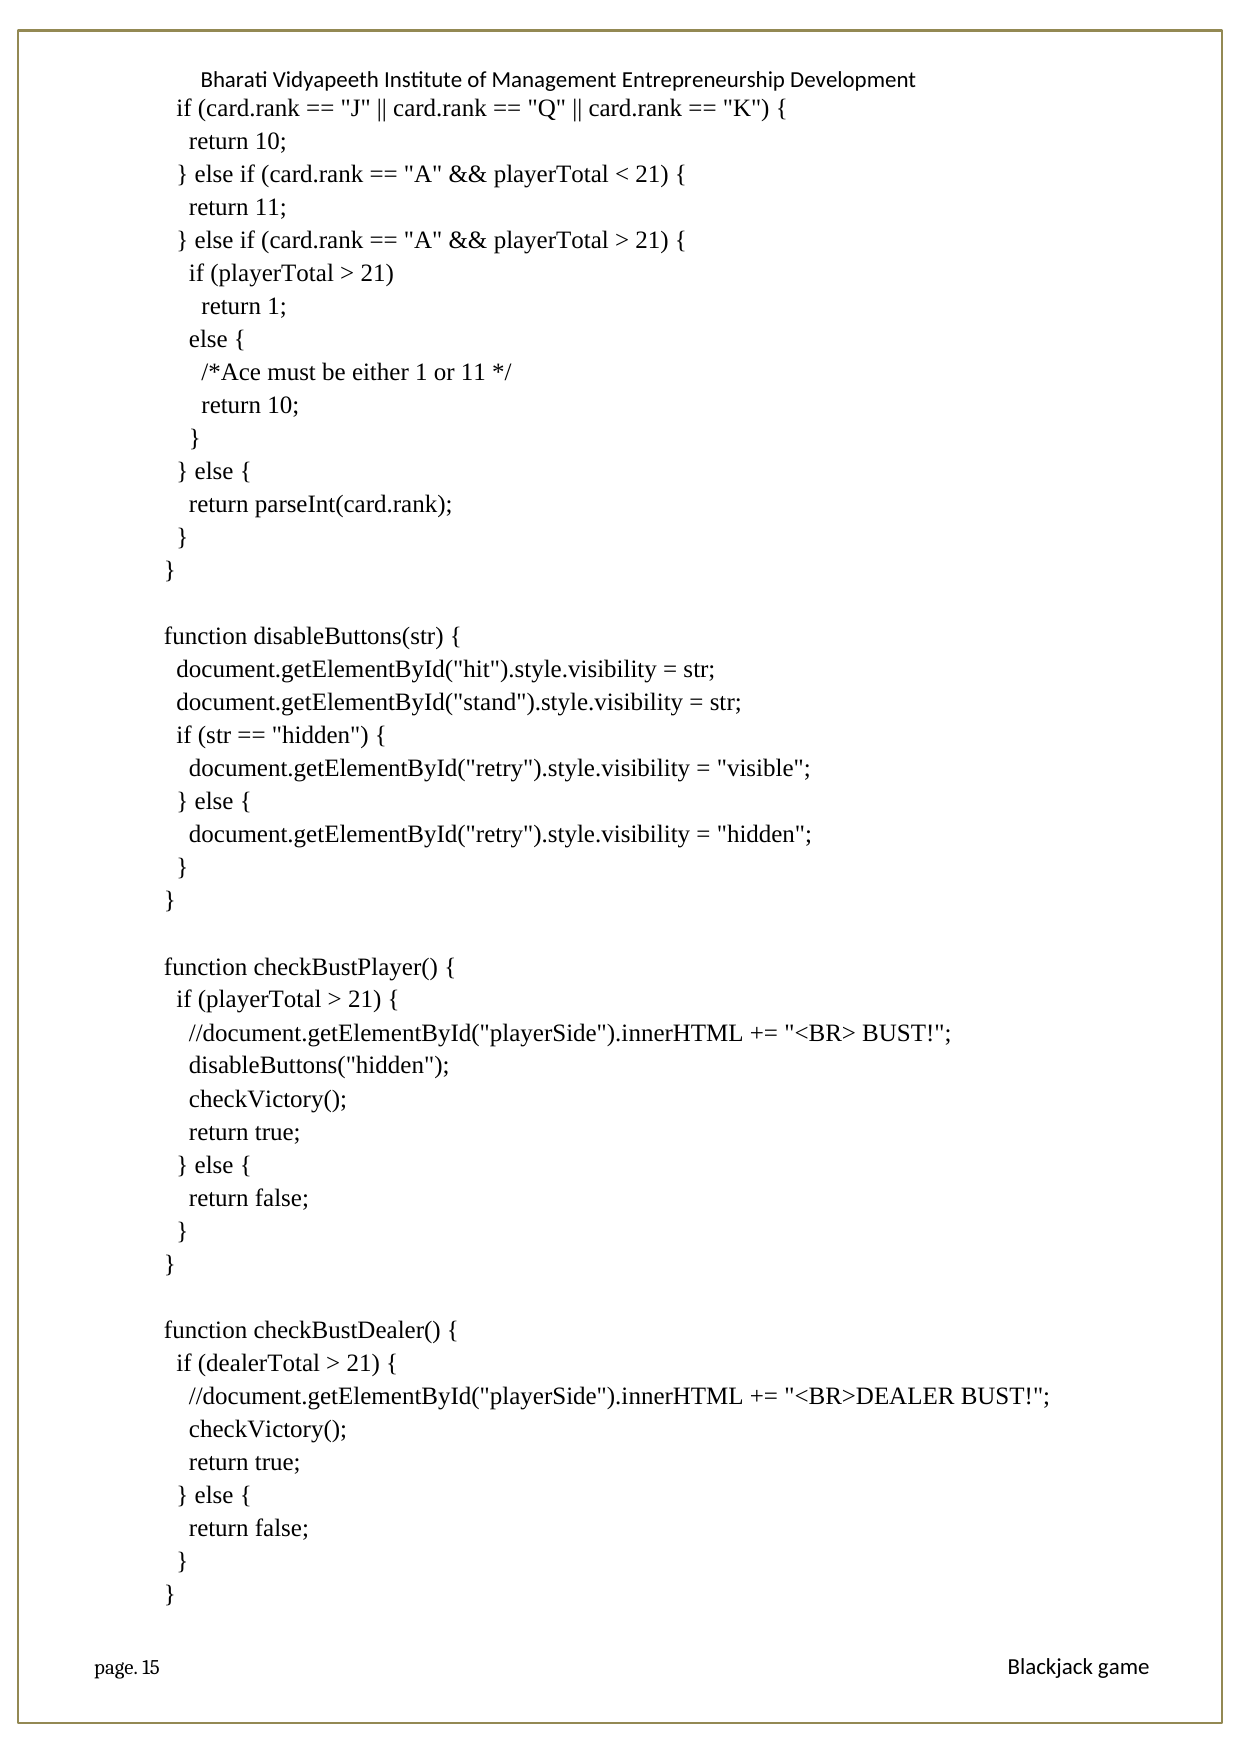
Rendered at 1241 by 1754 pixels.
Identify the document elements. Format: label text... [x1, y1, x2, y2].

list return true; [164, 1447, 1166, 1476]
list if (str == "hidden") { [164, 720, 1166, 749]
list function checkBustDealer() { [164, 1315, 1166, 1343]
list checkVictory(); [164, 1414, 1166, 1443]
list } [164, 1546, 1166, 1575]
list } else { [164, 1150, 1166, 1178]
list } [164, 1249, 1166, 1277]
list } [164, 1579, 1166, 1608]
list document.getElementById("retry").style.visibility = "hidden"; [164, 819, 1166, 848]
list if (playerTotal > 21) [164, 258, 1166, 287]
list document.getElementById("hit").style.visibility = str; [164, 654, 1166, 683]
list return true; [164, 1117, 1166, 1145]
list disableButtons("hidden"); [164, 1051, 1166, 1079]
list } else if (card.rank == "A" && playerTotal > 21) { [164, 225, 1166, 254]
list else { [164, 324, 1166, 353]
list } else { [164, 456, 1166, 485]
list return 10; [164, 390, 1166, 419]
list function disableButtons(str) { [164, 621, 1166, 650]
list return false; [164, 1513, 1166, 1542]
list document.getElementById("retry").style.visibility = "visible"; [164, 753, 1166, 782]
list } [164, 852, 1166, 881]
list function checkBustPlayer() { [164, 952, 1166, 980]
list //document.getElementById("playerSide").innerHTML += "<BR>DEALER BUST!"; [164, 1381, 1166, 1409]
list } [164, 522, 1166, 551]
list } else if (card.rank == "A" && playerTotal < 21) { [164, 159, 1166, 188]
list if (dealerTotal > 21) { [164, 1348, 1166, 1377]
list //document.getElementById("playerSide").innerHTML += "<BR> BUST!"; [164, 1018, 1166, 1046]
list /*Ace must be either 1 or 11 */ [164, 357, 1166, 386]
list } [164, 555, 1166, 584]
list } else { [164, 786, 1166, 815]
list return parseInt(card.rank); [164, 489, 1166, 518]
list return 11; [164, 192, 1166, 221]
list } [164, 423, 1166, 452]
list return 10; [164, 126, 1166, 155]
list } else { [164, 1480, 1166, 1509]
list if (playerTotal > 21) { [164, 984, 1166, 1013]
list return false; [164, 1183, 1166, 1211]
list checkVictory(); [164, 1084, 1166, 1112]
list } [164, 1216, 1166, 1244]
list } [164, 886, 1166, 914]
list document.getElementById("stand").style.visibility = str; [164, 687, 1166, 716]
list return 1; [164, 291, 1166, 320]
list if (card.rank == "J" || card.rank == "Q" || card.rank == "K") { [164, 93, 1166, 122]
